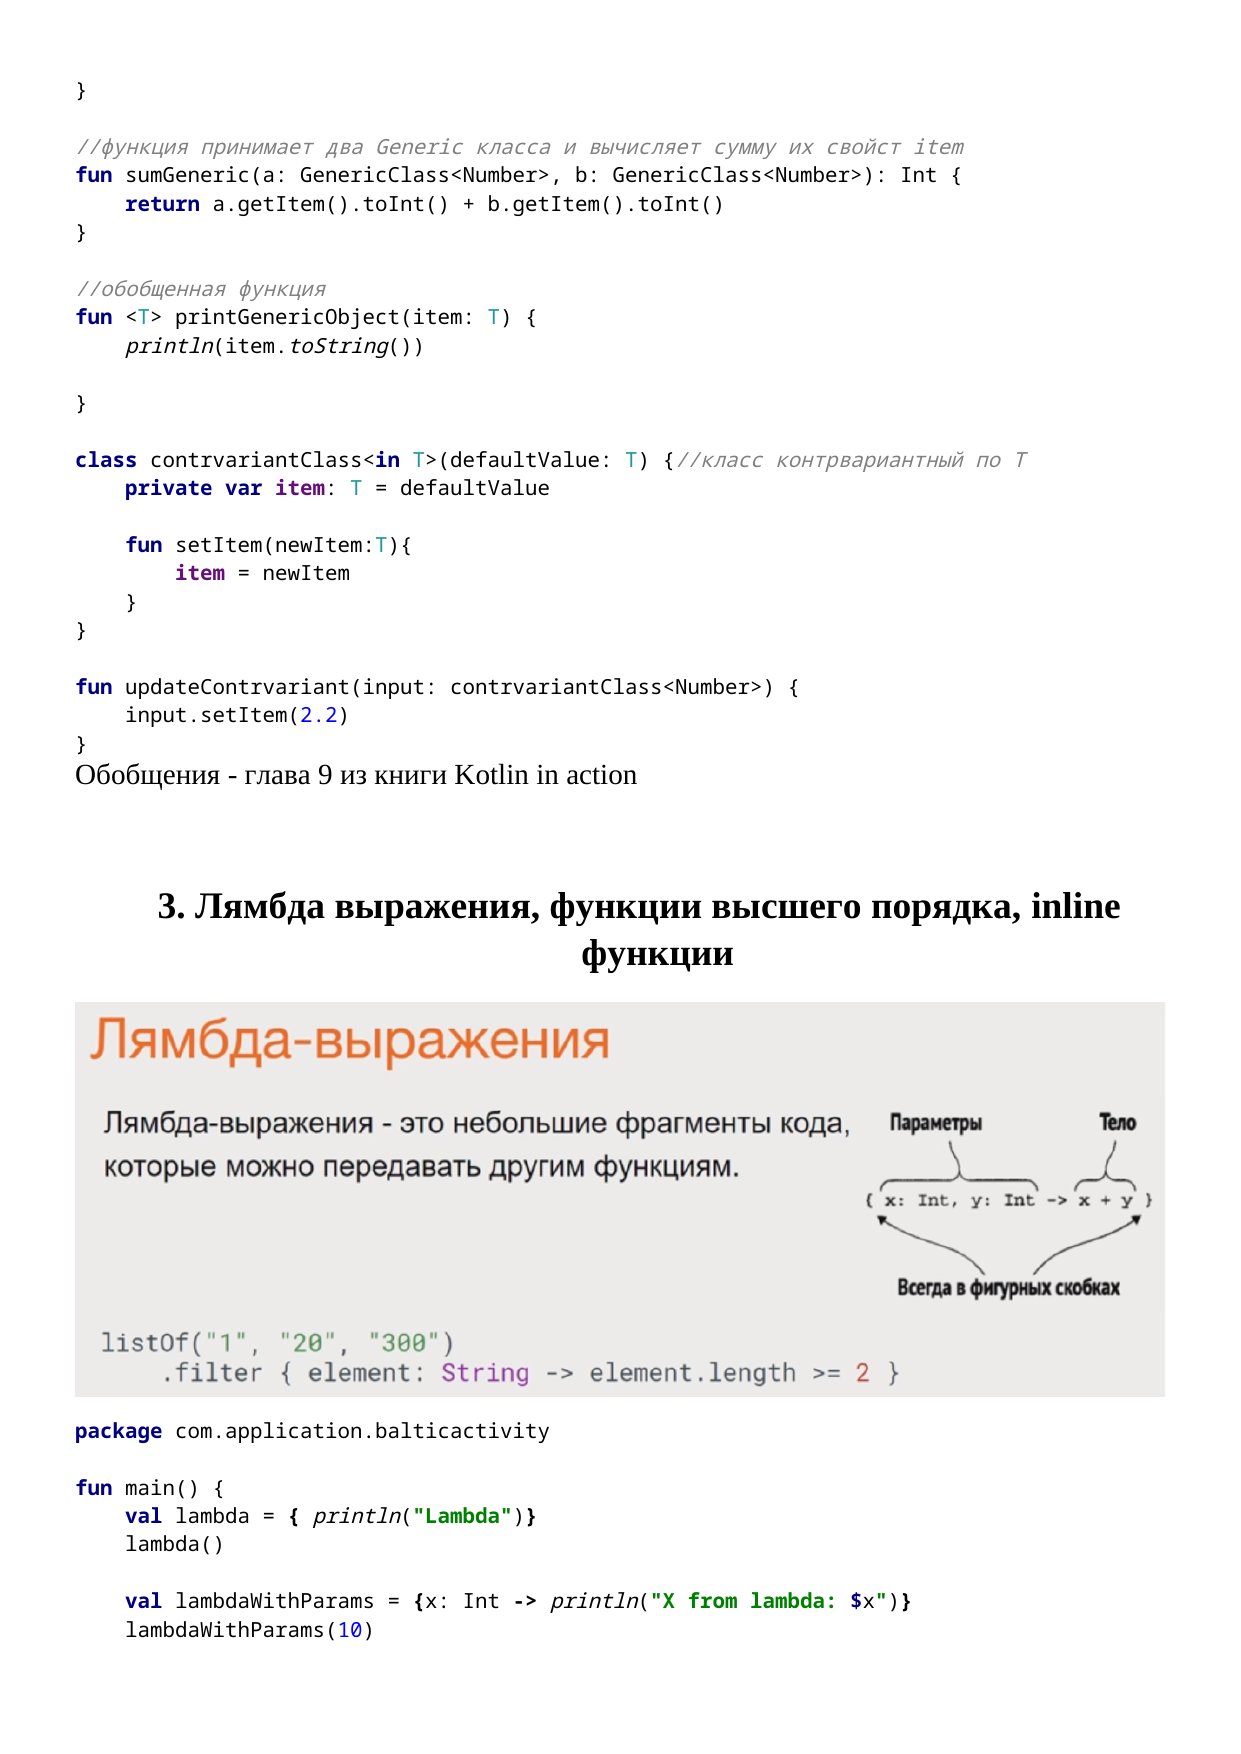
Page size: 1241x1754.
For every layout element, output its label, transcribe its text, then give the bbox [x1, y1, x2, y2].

text Обобщения - глава 9 из книги Kotlin in action [75, 757, 1165, 791]
subtitle Лямбда выражения, функции высшего порядка, inline функции [112, 884, 1165, 974]
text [75, 1416, 1165, 1672]
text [75, 75, 1165, 757]
picture [75, 1002, 1166, 1397]
